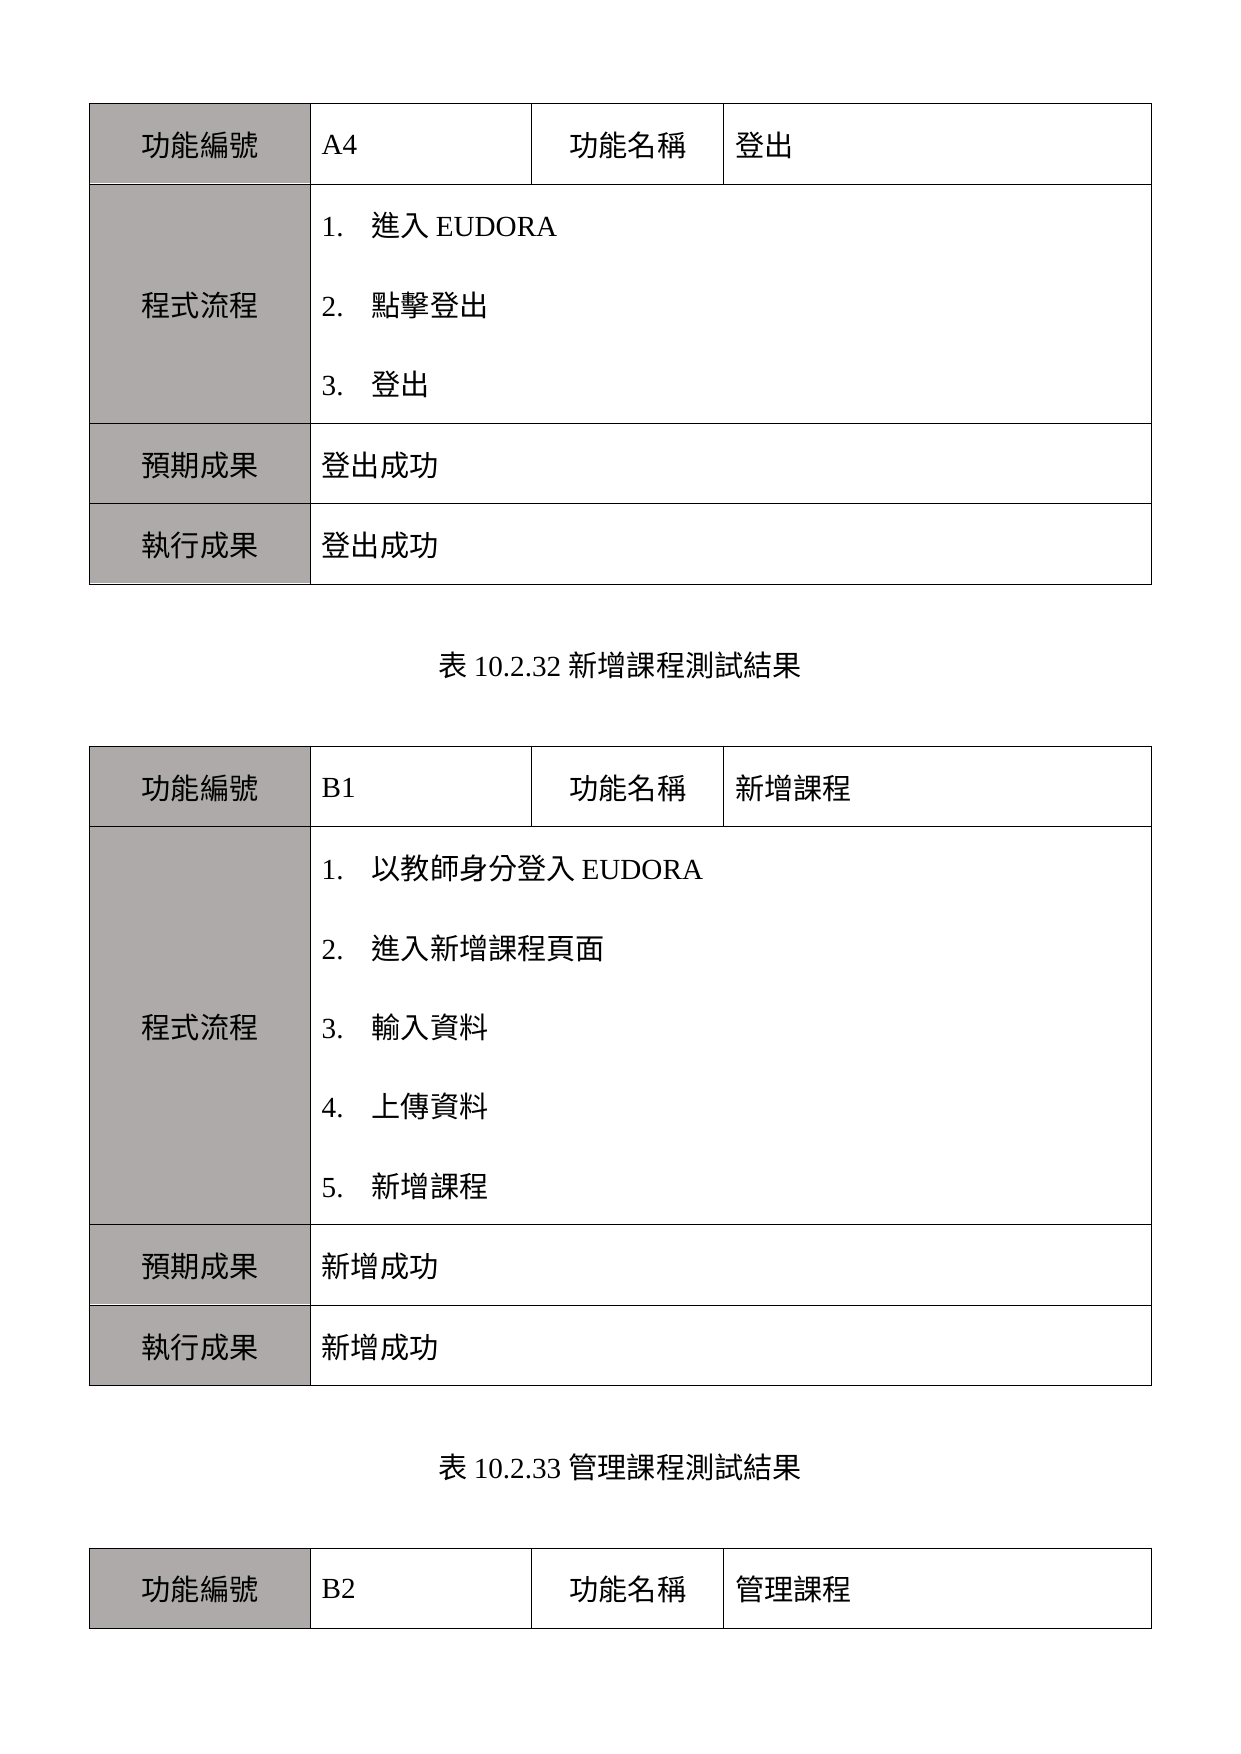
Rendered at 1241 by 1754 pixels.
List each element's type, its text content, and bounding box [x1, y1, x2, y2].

table_cell 登出成功 [311, 504, 1151, 583]
table_cell 登出成功 [311, 424, 1151, 503]
table_header 功能名稱 [532, 1549, 723, 1628]
table_header B1 [311, 747, 531, 826]
table_cell 新增成功 [311, 1306, 1151, 1385]
table_cell 預期成果 [90, 1225, 310, 1304]
table_cell 新增成功 [311, 1225, 1151, 1304]
table_cell 程式流程 [90, 827, 310, 1224]
table_cell 以教師身分登入EUDORA 進入新增課程頁面 輸入資料 上傳資料 新增課程 [311, 827, 1151, 1224]
table_header 新增課程 [724, 747, 1151, 826]
table_header 功能編號 [90, 747, 310, 826]
table_cell 進入EUDORA 點擊登出 登出 [311, 185, 1151, 423]
table_header A4 [311, 104, 531, 183]
table_cell 預期成果 [90, 424, 310, 503]
table_header 功能編號 [90, 1549, 310, 1628]
table_header 功能名稱 [532, 747, 723, 826]
table_header 功能名稱 [532, 104, 723, 183]
table_header 功能編號 [90, 104, 310, 183]
table_header 登出 [724, 104, 1151, 183]
table_cell 執行成果 [90, 504, 310, 583]
table_cell 執行成果 [90, 1306, 310, 1385]
table_header 管理課程 [724, 1549, 1151, 1628]
table_header B2 [311, 1549, 531, 1628]
table_cell 程式流程 [90, 185, 310, 423]
